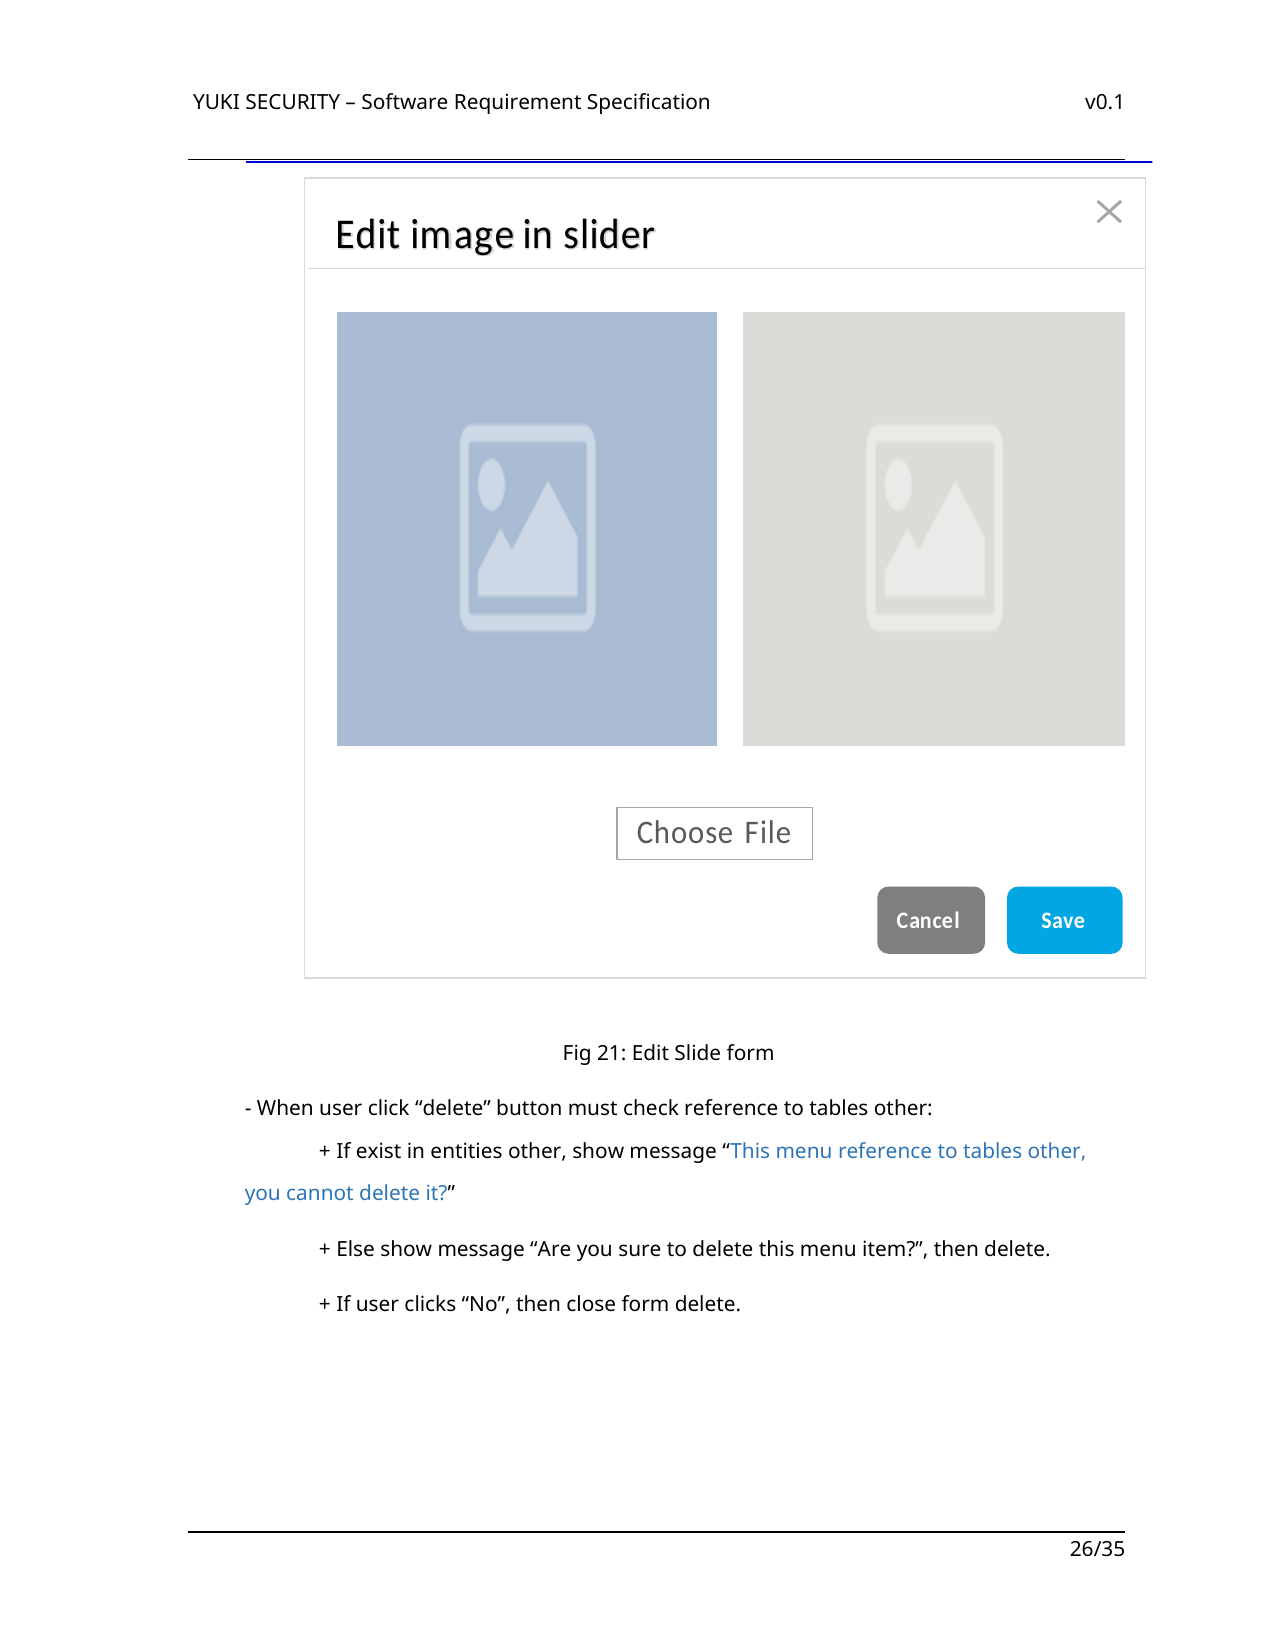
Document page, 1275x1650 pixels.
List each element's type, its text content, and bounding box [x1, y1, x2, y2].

text - When user click “delete” button must check reference to tables other: + If exist in entities other, show message “This menu reference to tables other, you cannot delete it?” [244, 1093, 1125, 1207]
text + If user clicks “No”, then close form delete. [244, 1289, 1125, 1317]
text Fig 21: Edit Slide form [544, 1038, 1125, 1067]
text + Else show message “Are you sure to delete this menu item?”, then delete. [244, 1234, 1125, 1262]
